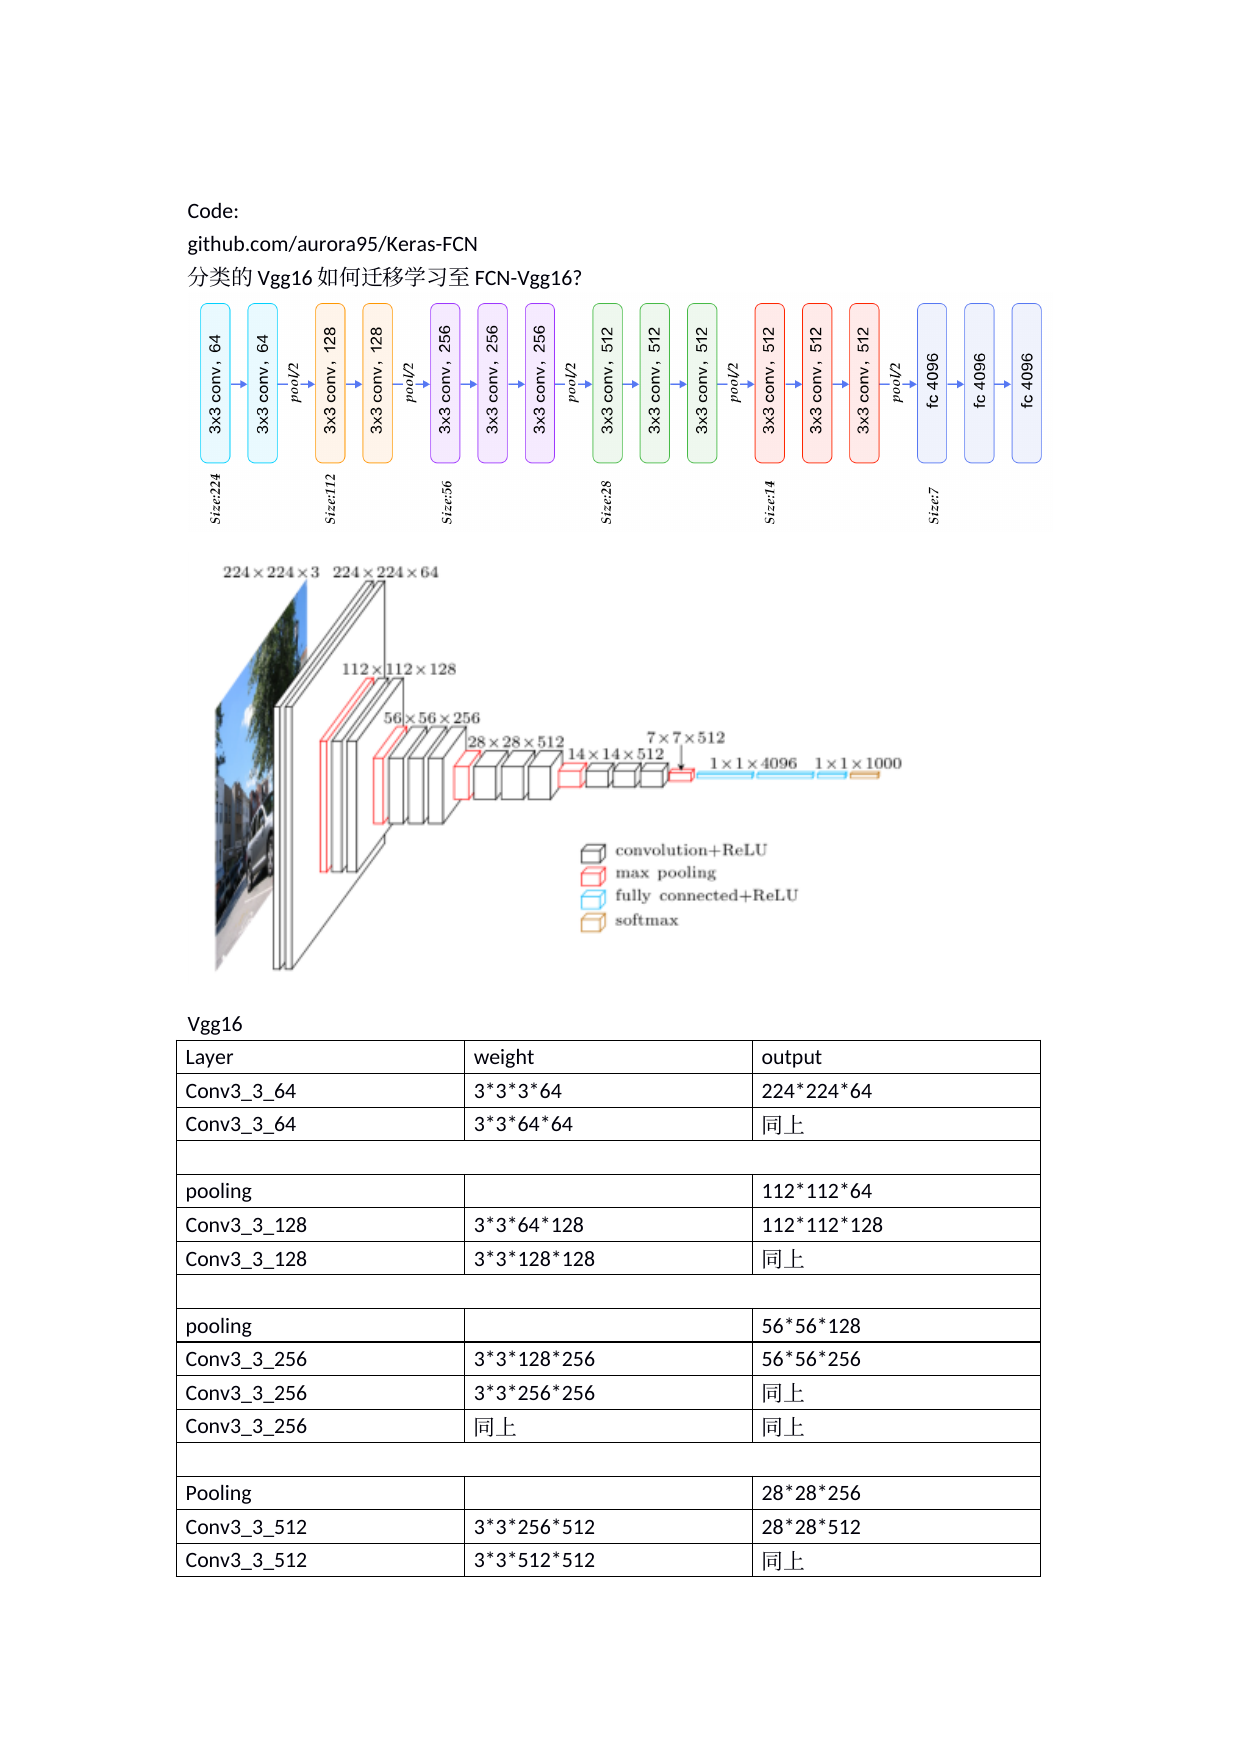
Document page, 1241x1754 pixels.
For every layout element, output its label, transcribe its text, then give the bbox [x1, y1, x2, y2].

table_cell 224*224*64 [753, 1074, 1040, 1107]
text Code: [187, 194, 1053, 227]
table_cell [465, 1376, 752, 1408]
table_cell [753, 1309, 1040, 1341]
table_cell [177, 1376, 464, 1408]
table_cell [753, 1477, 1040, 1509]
table_cell Conv3_3_128 [177, 1208, 464, 1241]
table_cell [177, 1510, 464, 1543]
table_cell [177, 1141, 1040, 1174]
table_header Layer [177, 1041, 464, 1073]
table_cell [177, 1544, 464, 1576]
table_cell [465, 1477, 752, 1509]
picture [187, 292, 1053, 532]
table_header output [753, 1041, 1040, 1073]
table_cell 同上 [753, 1108, 1040, 1140]
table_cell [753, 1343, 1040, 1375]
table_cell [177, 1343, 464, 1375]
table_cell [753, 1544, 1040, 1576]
table_cell Conv3_3_64 [177, 1108, 464, 1140]
table_header weight [465, 1041, 752, 1073]
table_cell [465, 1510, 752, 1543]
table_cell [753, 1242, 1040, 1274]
text 分类的Vgg16如何迁移学习至FCN-Vgg16? [187, 259, 1053, 292]
text Vgg16 [187, 1007, 1053, 1039]
table_cell 3*3*64*128 [465, 1208, 752, 1241]
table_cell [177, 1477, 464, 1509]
table_cell 3*3*64*64 [465, 1108, 752, 1140]
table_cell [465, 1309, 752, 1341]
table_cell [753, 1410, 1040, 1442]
table_cell pooling [177, 1175, 464, 1207]
table_cell [465, 1175, 752, 1207]
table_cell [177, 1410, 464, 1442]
table_cell Conv3_3_64 [177, 1074, 464, 1107]
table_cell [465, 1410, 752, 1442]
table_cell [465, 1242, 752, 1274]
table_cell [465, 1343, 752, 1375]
table_cell 112*112*64 [753, 1175, 1040, 1207]
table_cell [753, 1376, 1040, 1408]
table_cell 112*112*128 [753, 1208, 1040, 1241]
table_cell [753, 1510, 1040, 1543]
picture [187, 552, 922, 984]
text github.com/aurora95/Keras-FCN [187, 227, 1053, 259]
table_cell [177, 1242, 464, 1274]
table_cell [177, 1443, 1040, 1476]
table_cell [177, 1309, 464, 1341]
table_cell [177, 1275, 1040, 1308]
table_cell 3*3*3*64 [465, 1074, 752, 1107]
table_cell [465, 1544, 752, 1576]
